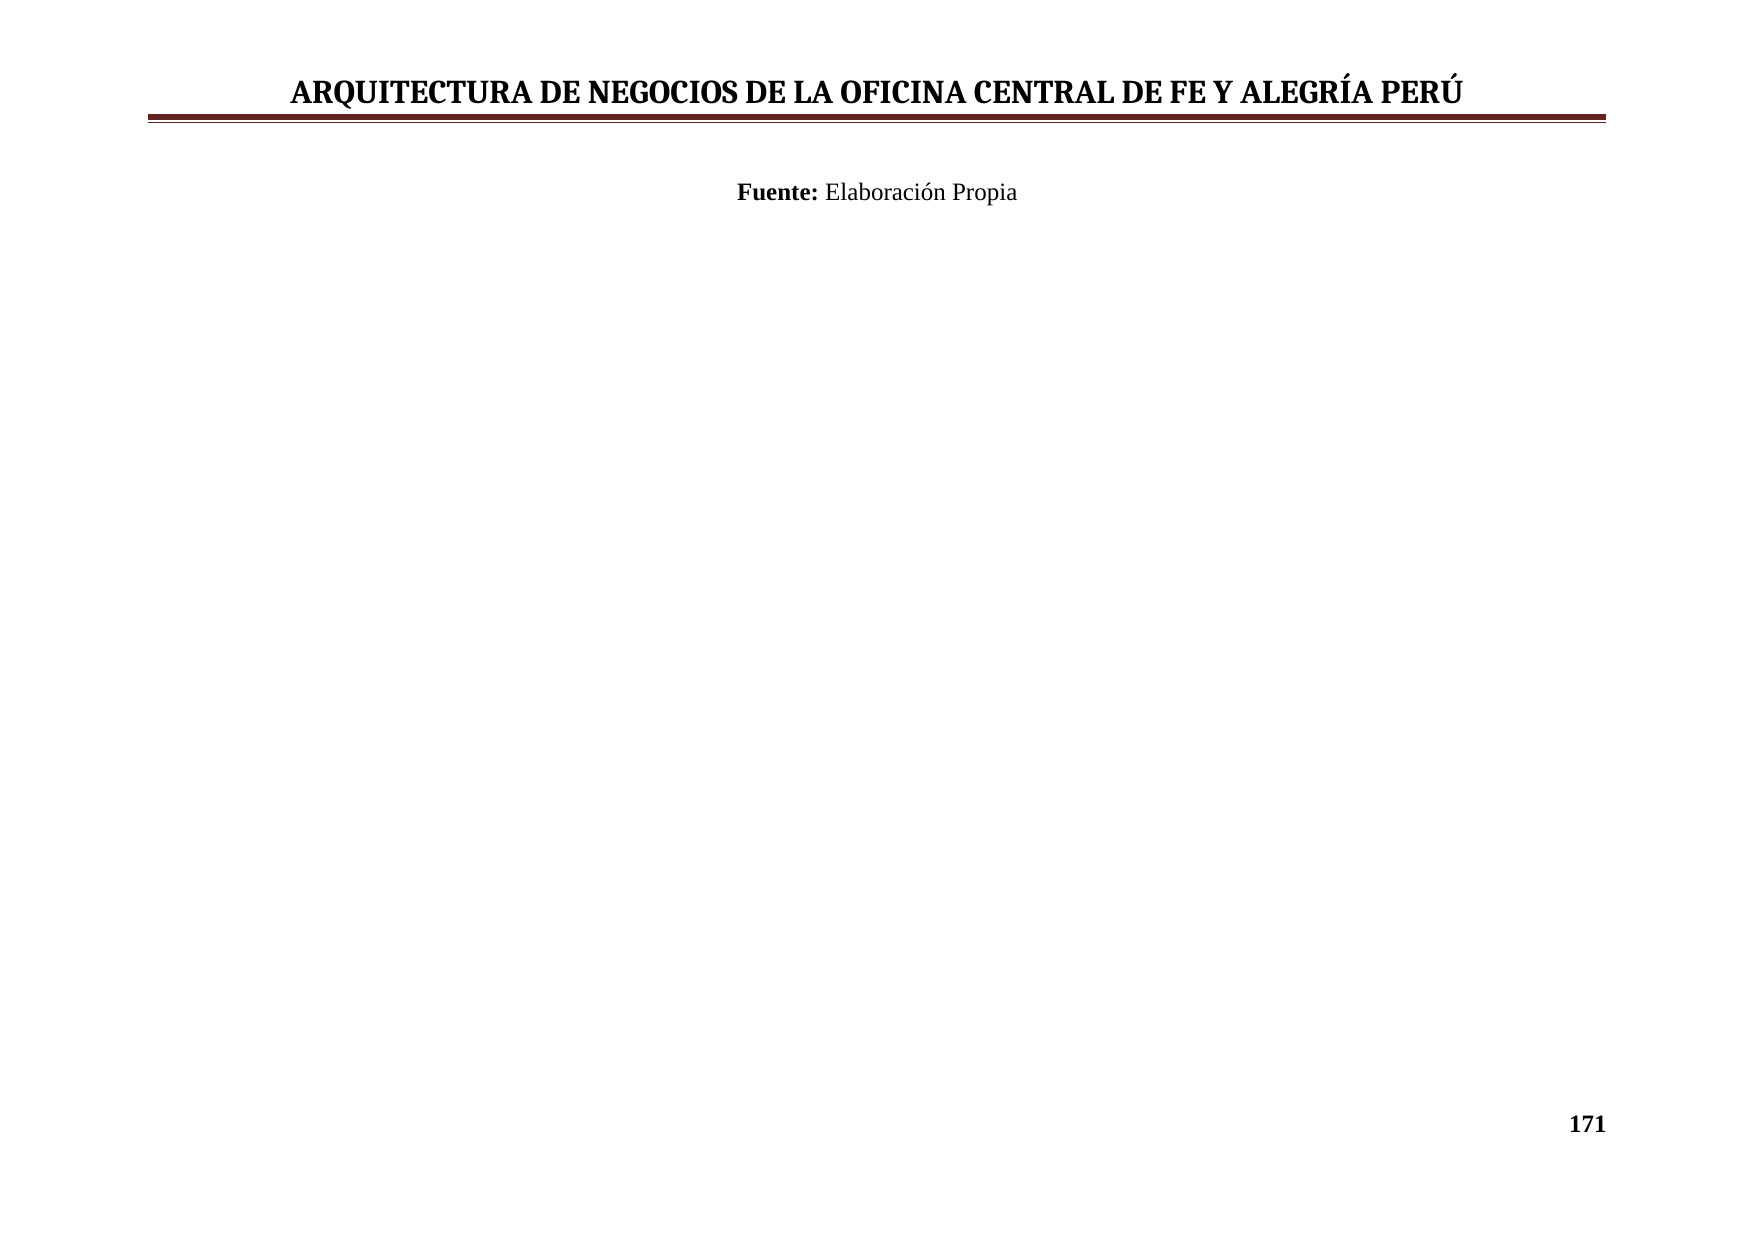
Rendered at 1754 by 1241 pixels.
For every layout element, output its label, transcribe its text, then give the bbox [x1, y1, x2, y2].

text Fuente: Elaboración Propia [148, 177, 1606, 206]
